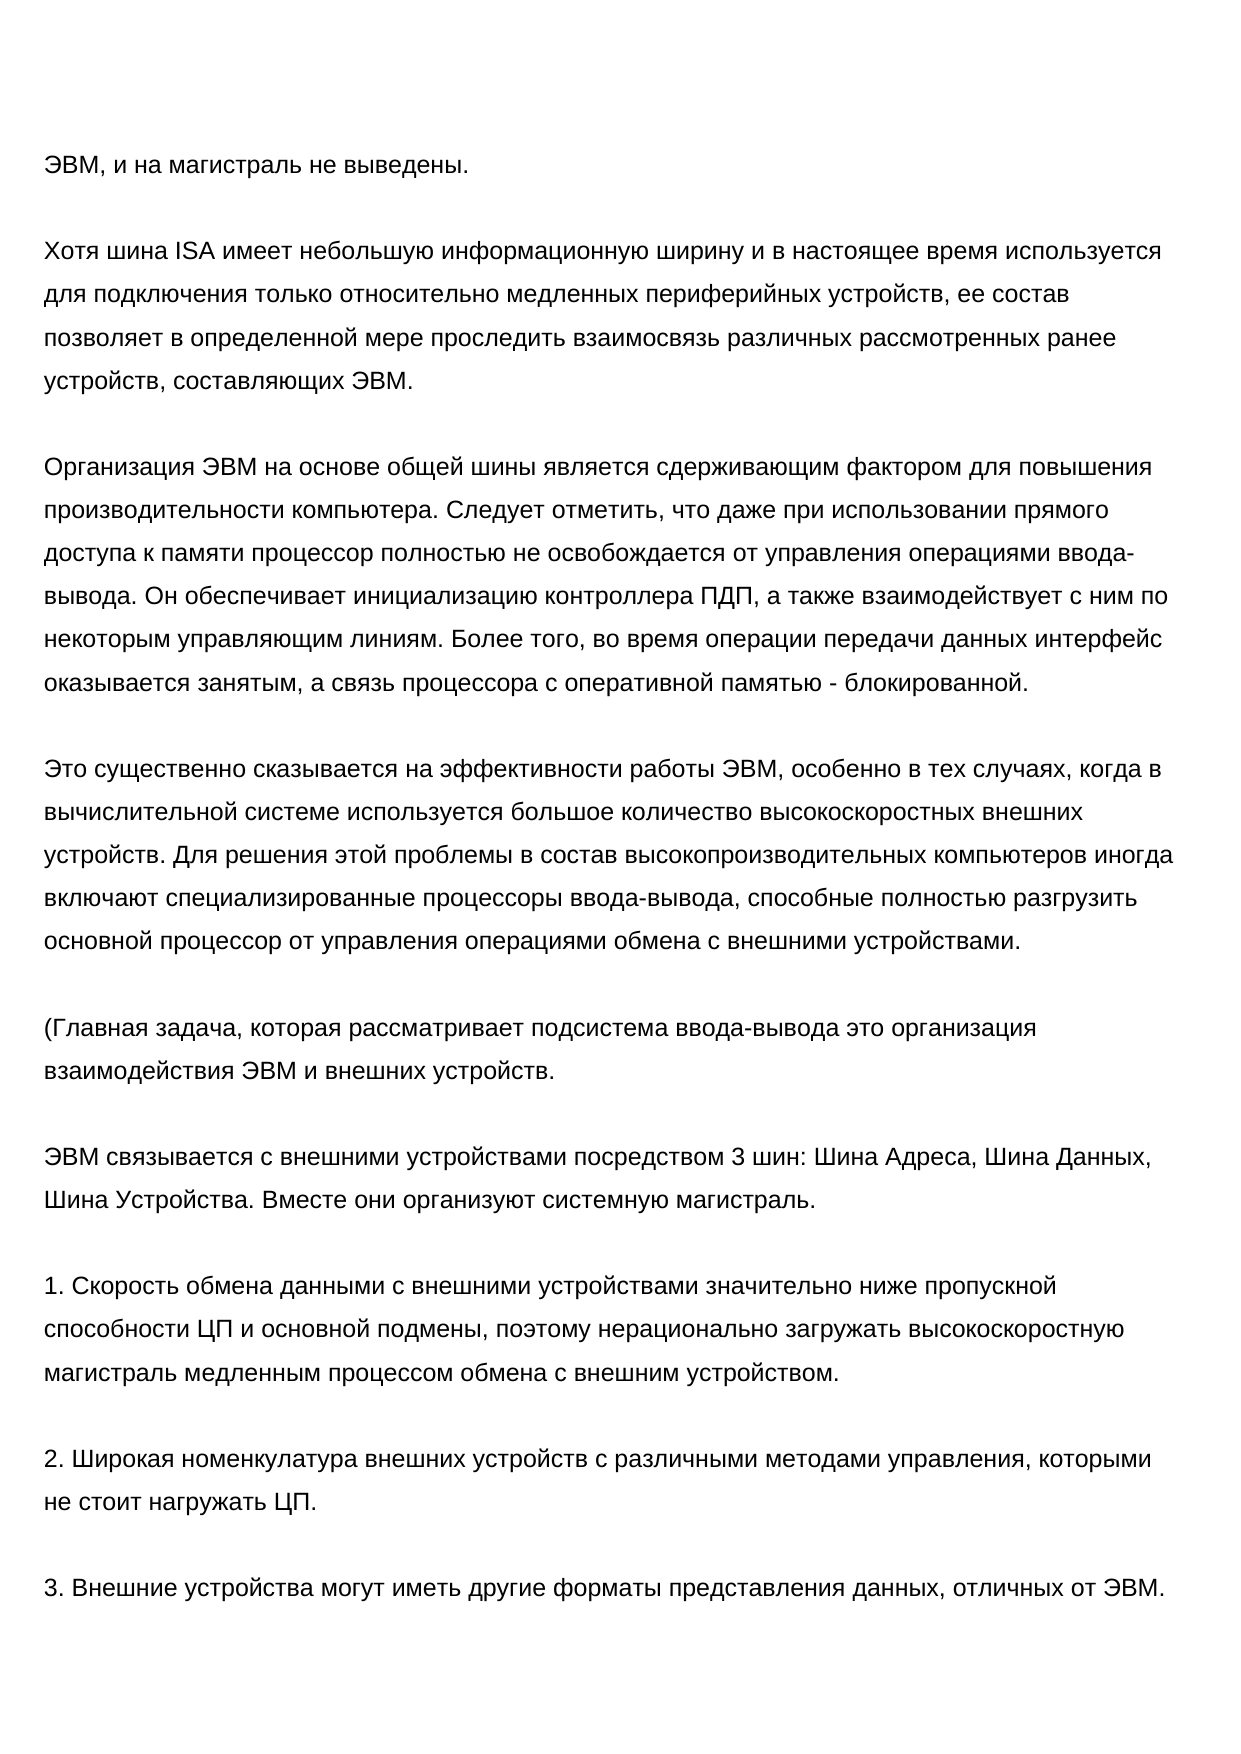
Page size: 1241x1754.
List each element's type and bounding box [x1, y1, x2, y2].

text [44, 150, 1181, 1602]
